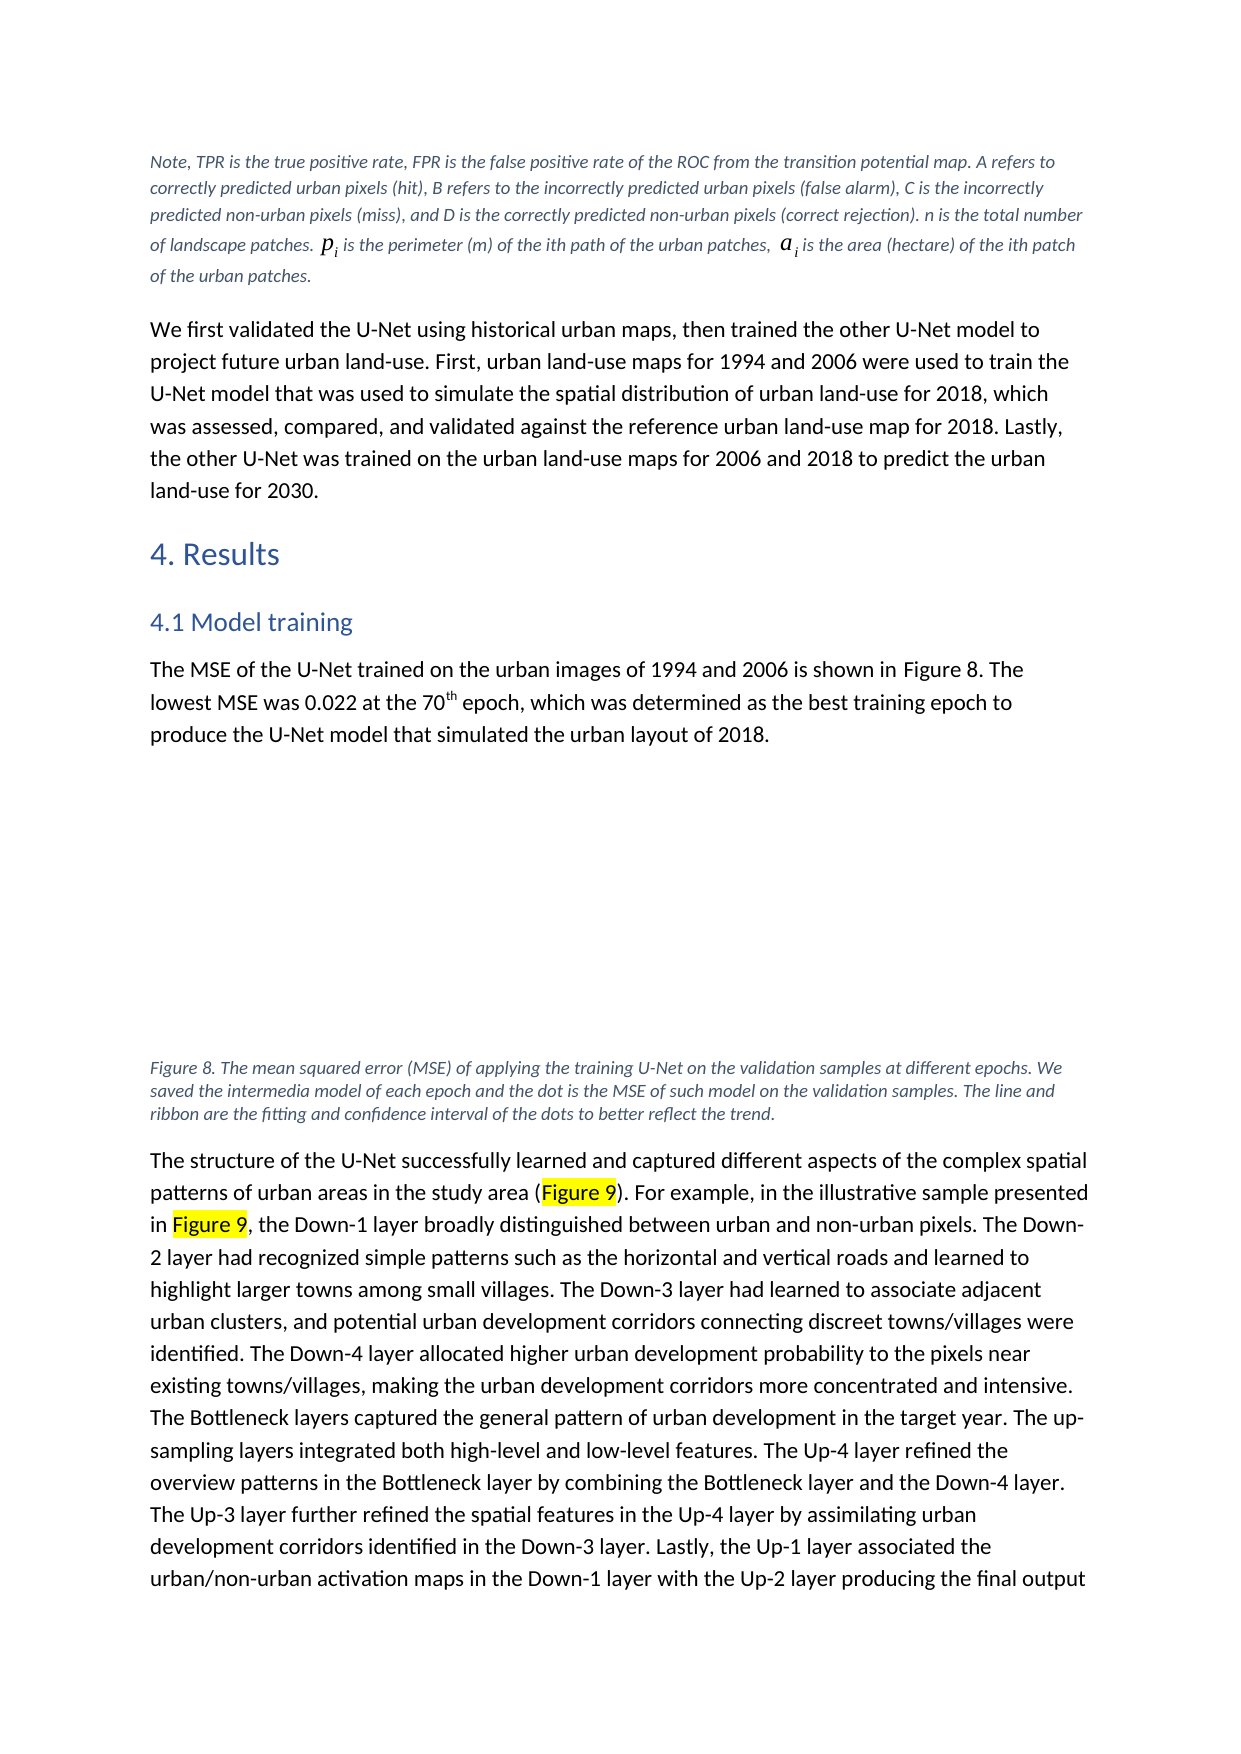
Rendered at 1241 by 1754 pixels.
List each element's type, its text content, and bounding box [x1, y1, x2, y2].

text Note, TPR is the true positive rate, FPR is the false positive rate of the ROC from the transition potential map. A refers to correctly predicted urban pixels (hit), B refers to the incorrectly predicted urban pixels (false alarm), C is the incorrectly predicted non-urban pixels (miss), and D is the correctly predicted non-urban pixels (correct rejection). n is the total number of landscape patches. is the perimeter (m) of the ith path of the urban patches, is the area (hectare) of the ith patch of the urban patches. [150, 150, 1090, 287]
text The MSE of the U-Net trained on the urban images of 1994 and 2006 is shown in Figure 8. The lowest MSE was 0.022 at the 70th epoch, which was determined as the best training epoch to produce the U-Net model that simulated the urban layout of 2018. [150, 656, 1090, 748]
subtitle 4.1 Model training [150, 605, 1090, 638]
text Figure 8. The mean squared error (MSE) of applying the training U-Net on the validation samples at different epochs. We saved the intermedia model of each epoch and the dot is the MSE of such model on the validation samples. The line and ribbon are the fitting and confidence interval of the dots to better reflect the trend. [150, 1056, 1090, 1125]
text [150, 1146, 1090, 1592]
subtitle 4. Results [150, 533, 1090, 574]
text We first validated the U-Net using historical urban maps, then trained the other U-Net model to project future urban land-use. First, urban land-use maps for 1994 and 2006 were used to train the U-Net model that was used to simulate the spatial distribution of urban land-use for 2018, which was assessed, compared, and validated against the reference urban land-use map for 2018. Lastly, the other U-Net was trained on the urban land-use maps for 2006 and 2018 to predict the urban land-use for 2030. [150, 315, 1090, 504]
